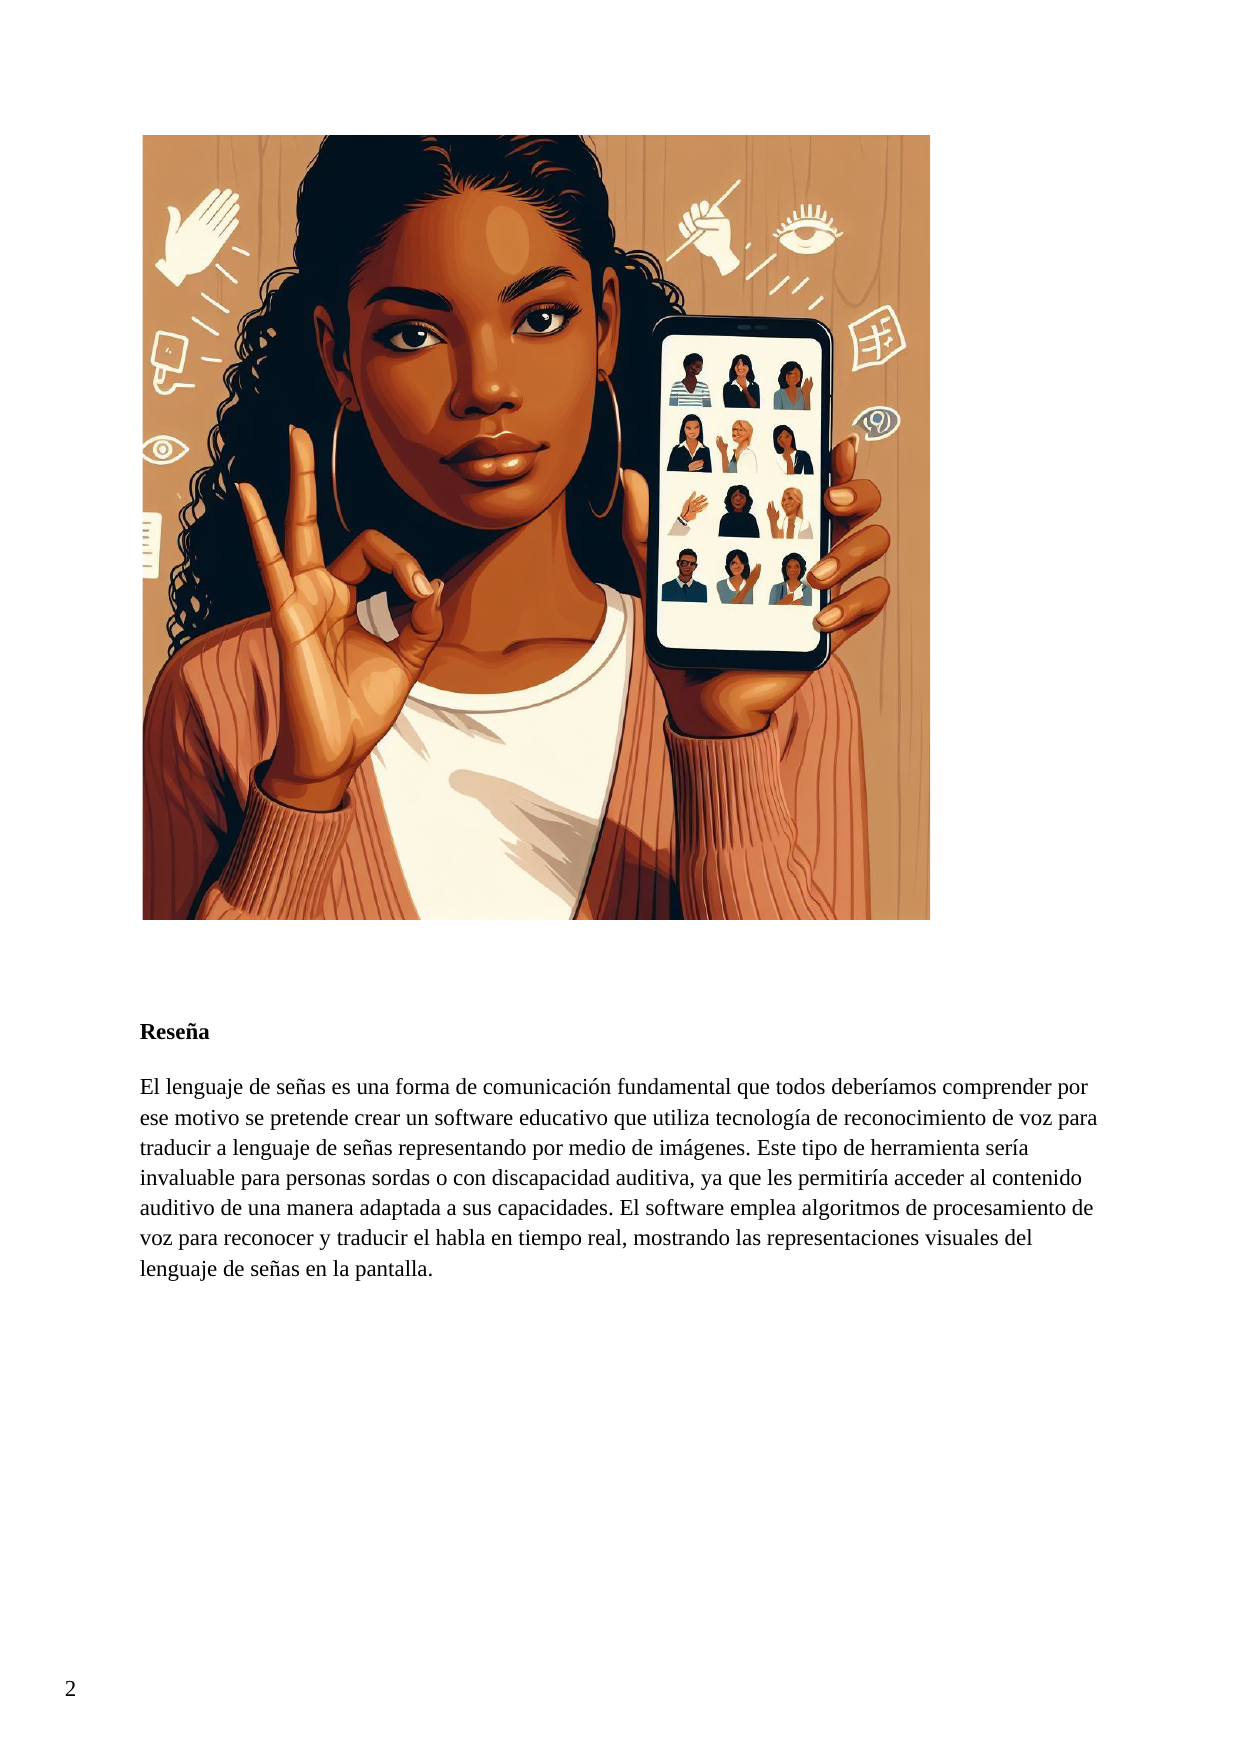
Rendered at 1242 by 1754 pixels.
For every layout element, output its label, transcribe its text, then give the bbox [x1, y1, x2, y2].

text El lenguaje de señas es una forma de comunicación fundamental que todos deberíamos comprender por ese motivo se pretende crear un software educativo que utiliza tecnología de reconocimiento de voz para traducir a lenguaje de señas representando por medio de imágenes. Este tipo de herramienta sería invaluable para personas sordas o con discapacidad auditiva, ya que les permitiría acceder al contenido auditivo de una manera adaptada a sus capacidades. El software emplea algoritmos de procesamiento de voz para reconocer y traducir el habla en tiempo real, mostrando las representaciones visuales del lenguaje de señas en la pantalla. [139, 1073, 1101, 1281]
picture [142, 135, 930, 920]
text Reseña [139, 1018, 1242, 1044]
